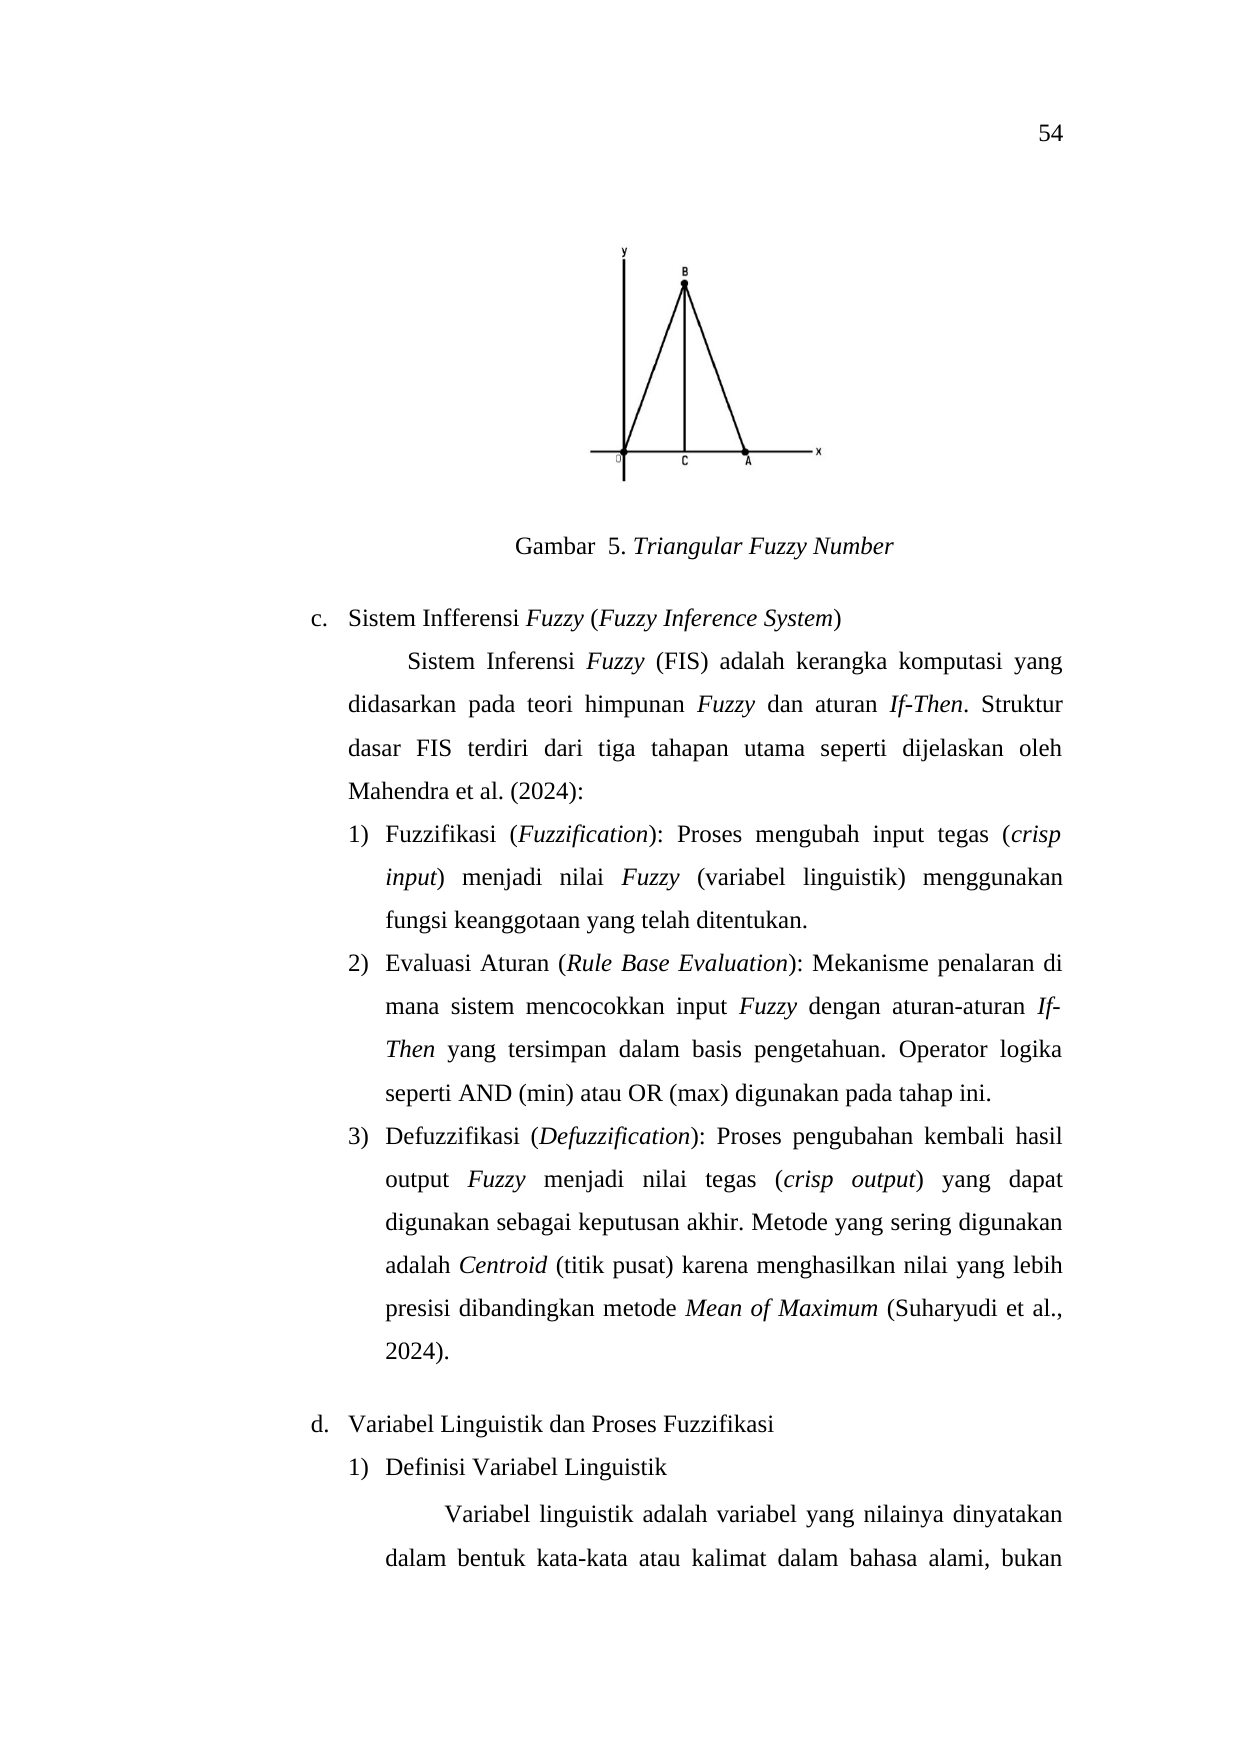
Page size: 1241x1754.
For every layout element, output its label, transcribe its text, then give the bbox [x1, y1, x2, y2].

picture [548, 236, 863, 488]
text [385, 1499, 1063, 1571]
list Fuzzifikasi (Fuzzification): Proses mengubah input tegas (crisp input) menjadi nilai Fuzzy (variabel linguistik) menggunakan fungsi keanggotaan yang telah ditentukan. [348, 819, 1063, 934]
list Defuzzifikasi (Defuzzification): Proses pengubahan kembali hasil output Fuzzy menjadi nilai tegas (crisp output) yang dapat digunakan sebagai keputusan akhir. Metode yang sering digunakan adalah Centroid (titik pusat) karena menghasilkan nilai yang lebih presisi dibandingkan metode Mean of Maximum (Suharyudi et al., 2024). [348, 1121, 1063, 1365]
list Definisi Variabel Linguistik [348, 1452, 1063, 1481]
text Sistem Inferensi Fuzzy (FIS) adalah kerangka komputasi yang didasarkan pada teori himpunan Fuzzy dan aturan If-Then. Struktur dasar FIS terdiri dari tiga tahapan utama seperti dijelaskan oleh Mahendra et al. (2024): [348, 646, 1063, 804]
text Gambar 5. Triangular Fuzzy Number [348, 531, 1063, 560]
list Sistem Infferensi Fuzzy (Fuzzy Inference System) [311, 603, 1063, 632]
list Evaluasi Aturan (Rule Base Evaluation): Mekanisme penalaran di mana sistem mencocokkan input Fuzzy dengan aturan-aturan If-Then yang tersimpan dalam basis pengetahuan. Operator logika seperti AND (min) atau OR (max) digunakan pada tahap ini. [348, 948, 1063, 1106]
list Variabel Linguistik dan Proses Fuzzifikasi [311, 1409, 1063, 1437]
